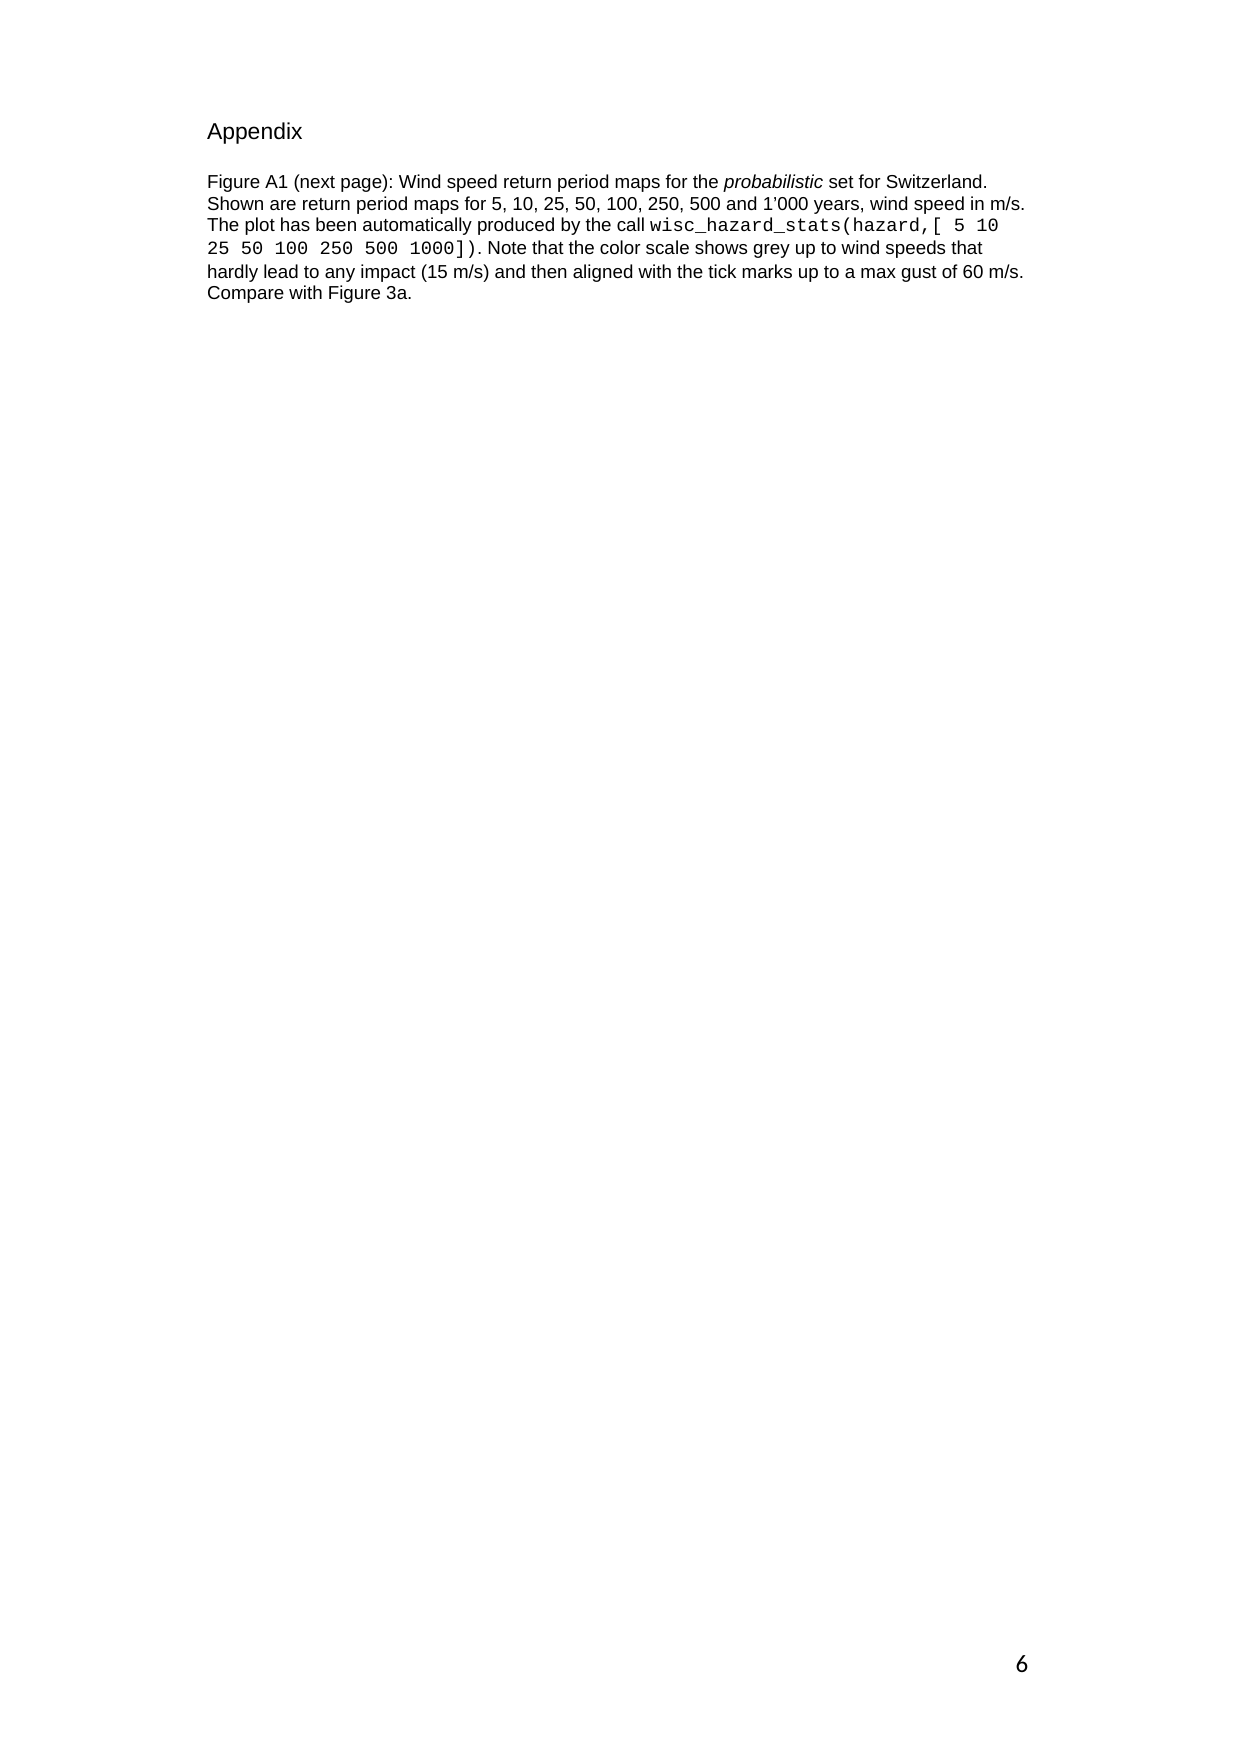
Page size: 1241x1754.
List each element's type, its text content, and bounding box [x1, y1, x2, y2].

text Appendix [207, 118, 1028, 144]
text Figure A1 (next page): Wind speed return period maps for the probabilistic set for Switzerland. Shown are return period maps for 5, 10, 25, 50, 100, 250, 500 and 1’000 years, wind speed in m/s. The plot has been automatically produced by the call wisc_hazard_stats(hazard,[ 5 10 25 50 100 250 500 1000]). Note that the color scale shows grey up to wind speeds that hardly lead to any impact (15 m/s) and then aligned with the tick marks up to a max gust of 60 m/s. Compare with Figure 3a. [207, 171, 1028, 303]
